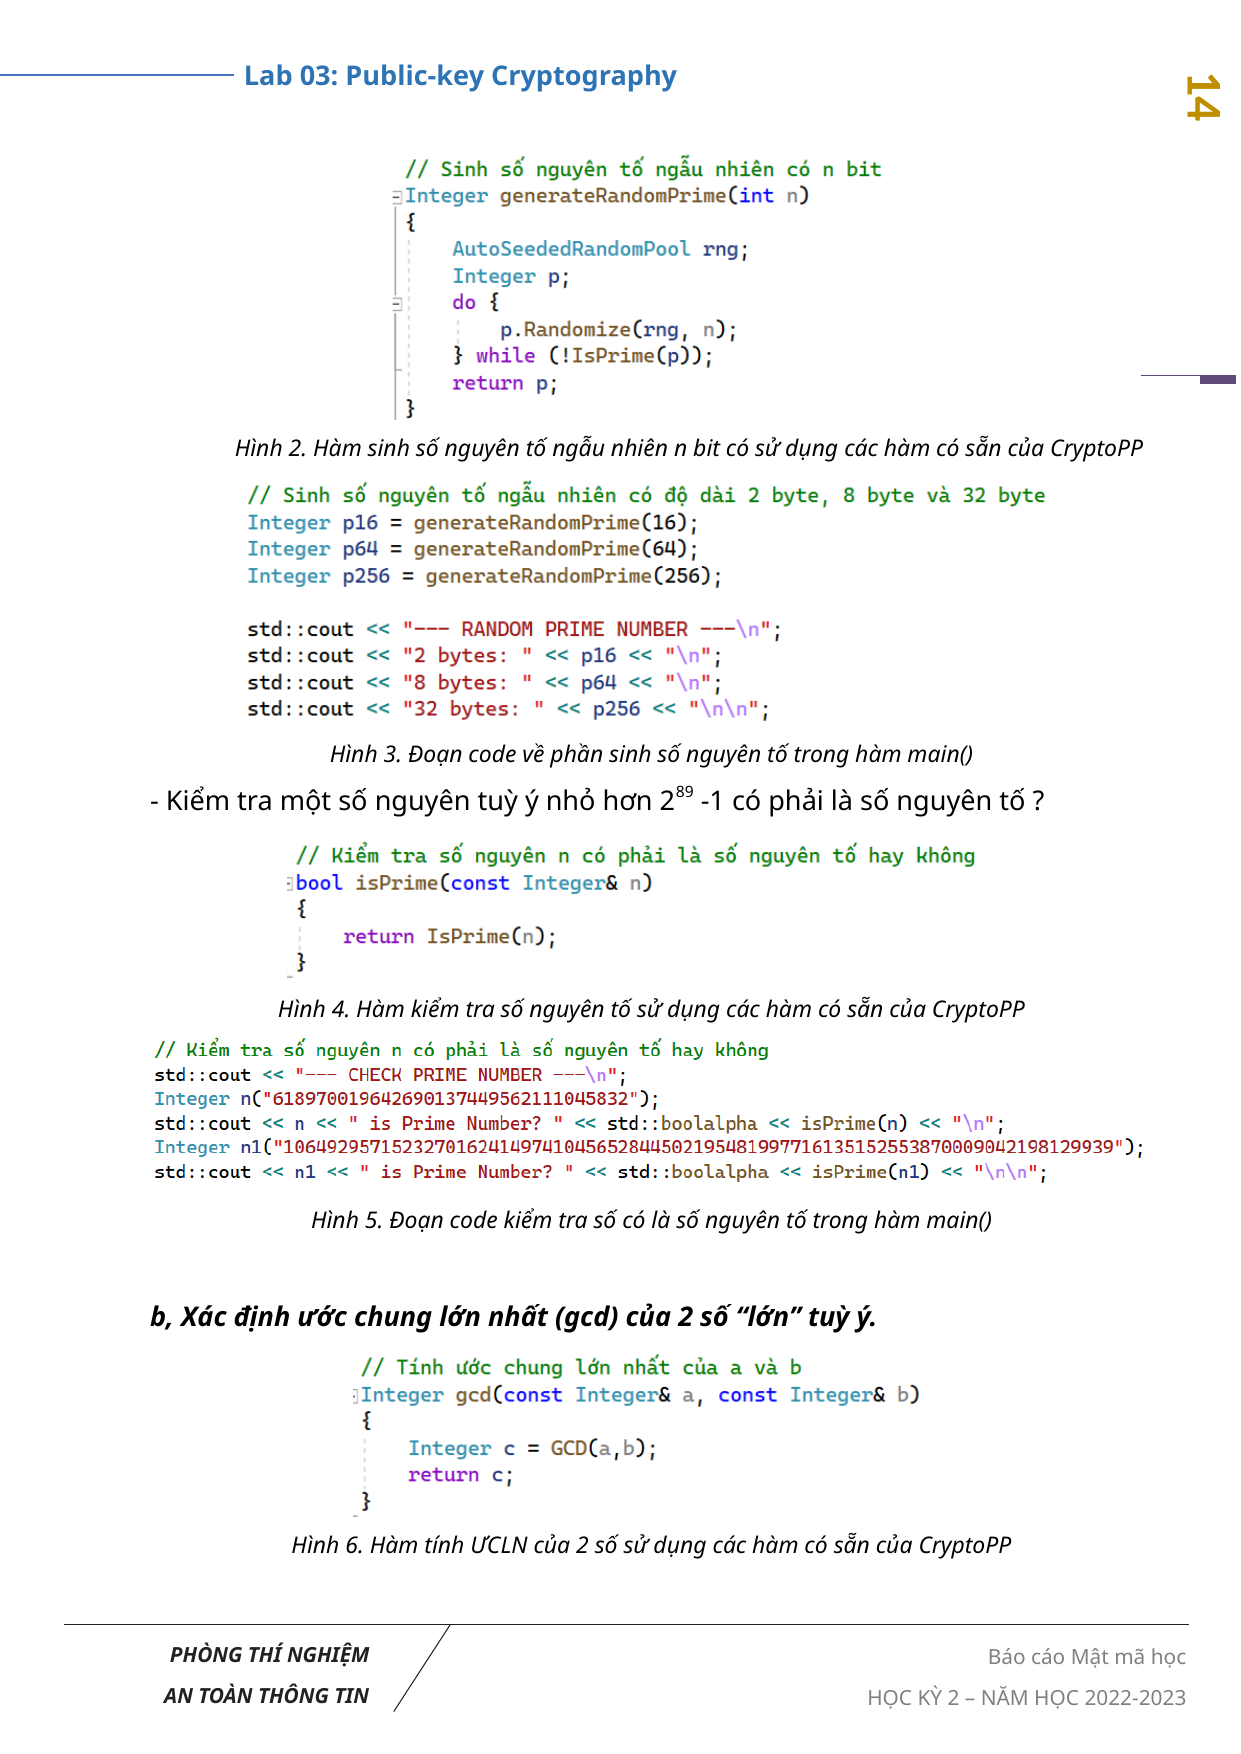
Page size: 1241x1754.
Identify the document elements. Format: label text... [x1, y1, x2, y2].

picture [392, 150, 911, 420]
picture [242, 476, 1061, 725]
text Hình 4. Hàm kiểm tra số nguyên tố sử dụng các hàm có sẵn của CryptoPP [150, 993, 1153, 1024]
picture [150, 1036, 1154, 1192]
picture [353, 1346, 951, 1517]
picture [287, 830, 1017, 981]
text b, Xác định ước chung lớn nhất (gcd) của 2 số “lớn” tuỳ ý. [150, 1297, 1153, 1334]
text Hình 6. Hàm tính ƯCLN của 2 số sử dụng các hàm có sẵn của CryptoPP [150, 1529, 1153, 1560]
text Hình 5. Đoạn code kiểm tra số có là số nguyên tố trong hàm main() [150, 1204, 1153, 1235]
text - Kiểm tra một số nguyên tuỳ ý nhỏ hơn 289 -1 có phải là số nguyên tố ? [150, 781, 1153, 818]
text Hình 2. Hàm sinh số nguyên tố ngẫu nhiên n bit có sử dụng các hàm có sẵn của CryptoPP [150, 432, 1153, 463]
text Hình 3. Đoạn code về phần sinh số nguyên tố trong hàm main() [150, 737, 1153, 769]
